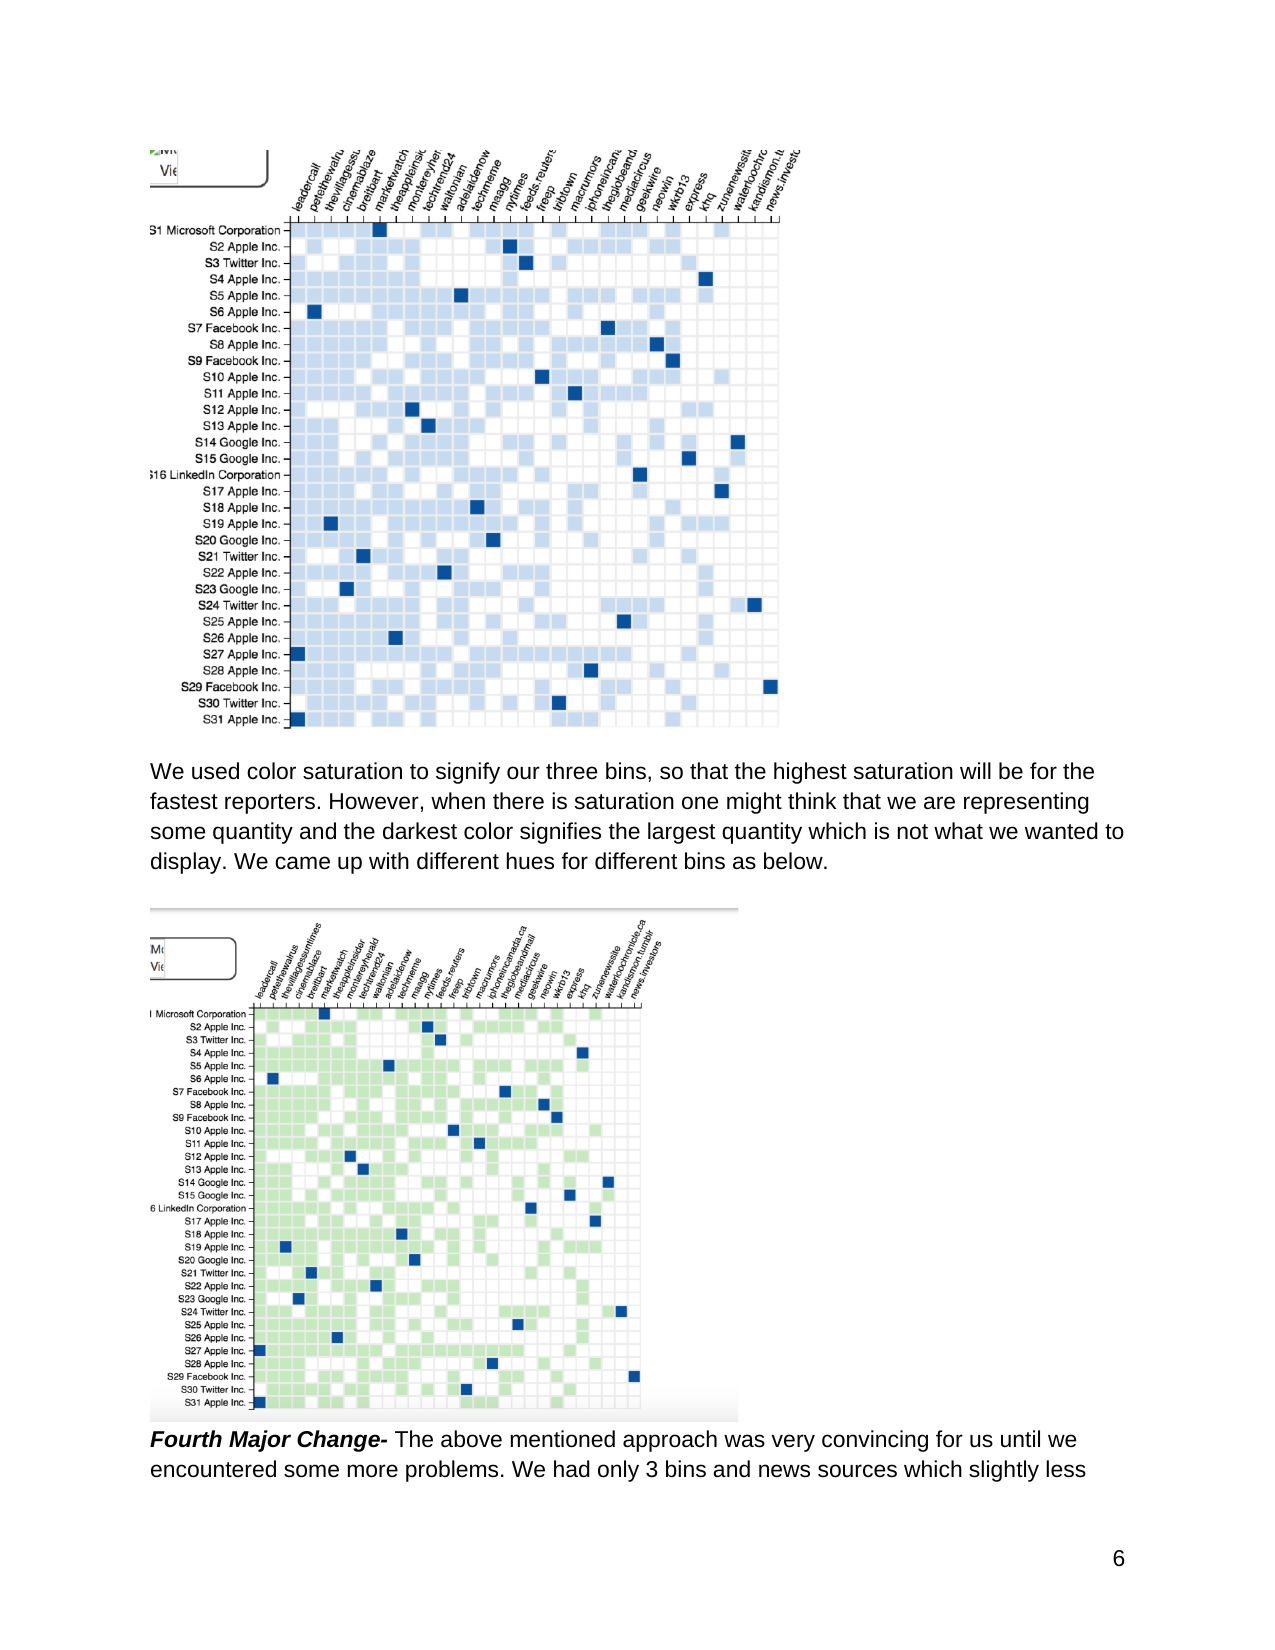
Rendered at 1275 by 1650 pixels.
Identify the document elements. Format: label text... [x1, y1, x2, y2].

picture [150, 150, 881, 754]
text We used color saturation to signify our three bins, so that the highest saturation will be for the fastest reporters. However, when there is saturation one might think that we are representing some quantity and the darkest color signifies the largest quantity which is not what we wanted to display. We came up with different hues for different bins as below. [150, 758, 1125, 875]
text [150, 1426, 1125, 1482]
picture [150, 908, 739, 1422]
